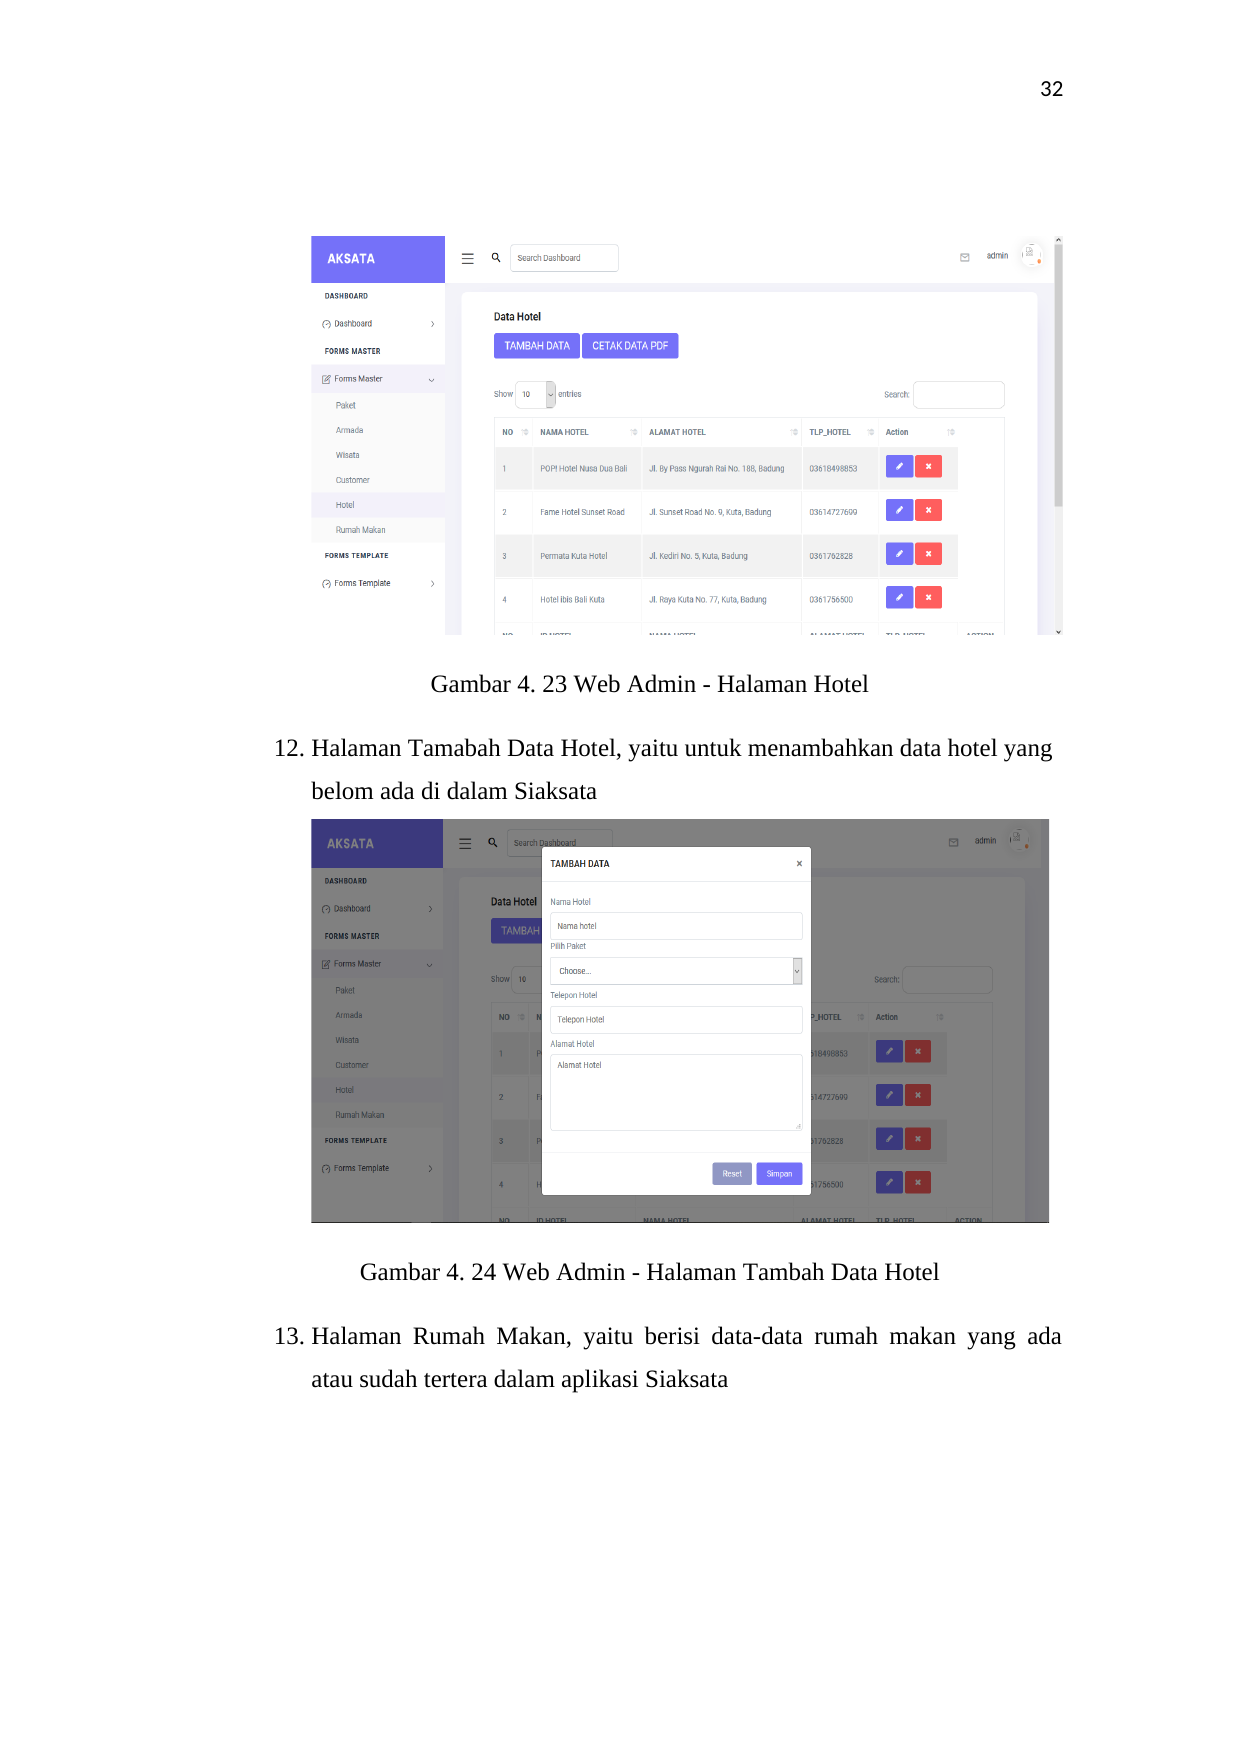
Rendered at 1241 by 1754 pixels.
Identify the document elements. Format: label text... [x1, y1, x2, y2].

picture [311, 236, 1063, 635]
list Halaman Rumah Makan, yaitu berisi data-data rumah makan yang ada atau sudah tertera dalam aplikasi Siaksata [274, 1321, 1063, 1393]
text Gambar 4. 24 Web Admin - Halaman Tambah Data Hotel [236, 1257, 1063, 1286]
text Gambar 4. 23 Web Admin - Halaman Hotel [236, 669, 1063, 698]
picture [311, 819, 1050, 1223]
